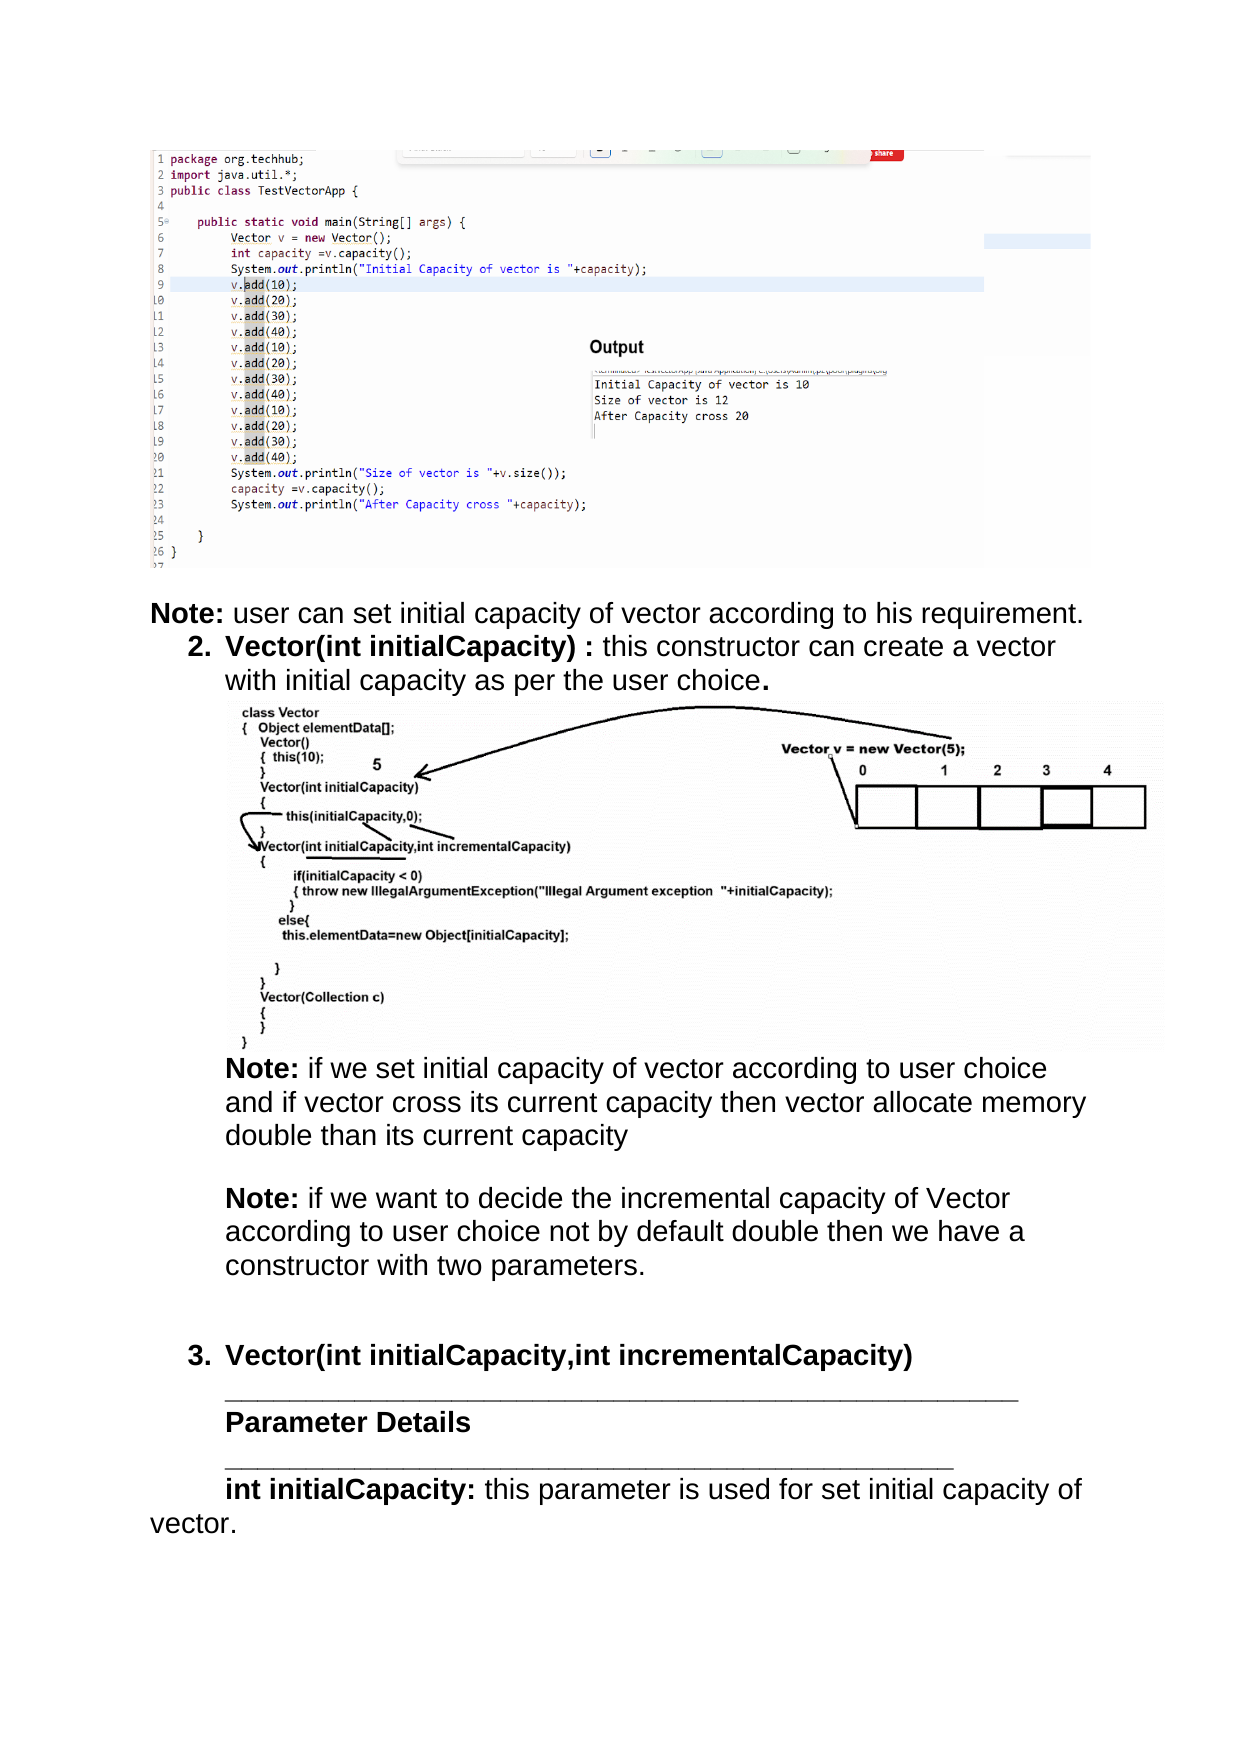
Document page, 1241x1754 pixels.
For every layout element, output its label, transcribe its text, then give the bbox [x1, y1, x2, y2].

text Note: if we set initial capacity of vector according to user choice and if vector cross its current capacity then vector allocate memory double than its current capacity [225, 1052, 1090, 1152]
text Parameter Details [225, 1405, 1090, 1439]
text Note: if we want to decide the incremental capacity of Vector according to user choice not by default double then we have a constructor with two parameters. [225, 1181, 1090, 1281]
list Vector(int initialCapacity) : this constructor can create a vector with initial capacity as per the user choice. [187, 629, 1090, 697]
text _____________________________________________ [225, 1439, 1090, 1472]
text int initialCapacity: this parameter is used for set initial capacity of vector. [150, 1472, 1090, 1539]
picture [150, 150, 1091, 568]
text Note: user can set initial capacity of vector according to his requirement. [150, 596, 1090, 629]
picture [225, 696, 1166, 1052]
text _________________________________________________ [225, 1372, 1090, 1405]
list Vector(int initialCapacity,int incrementalCapacity) [187, 1338, 1090, 1372]
